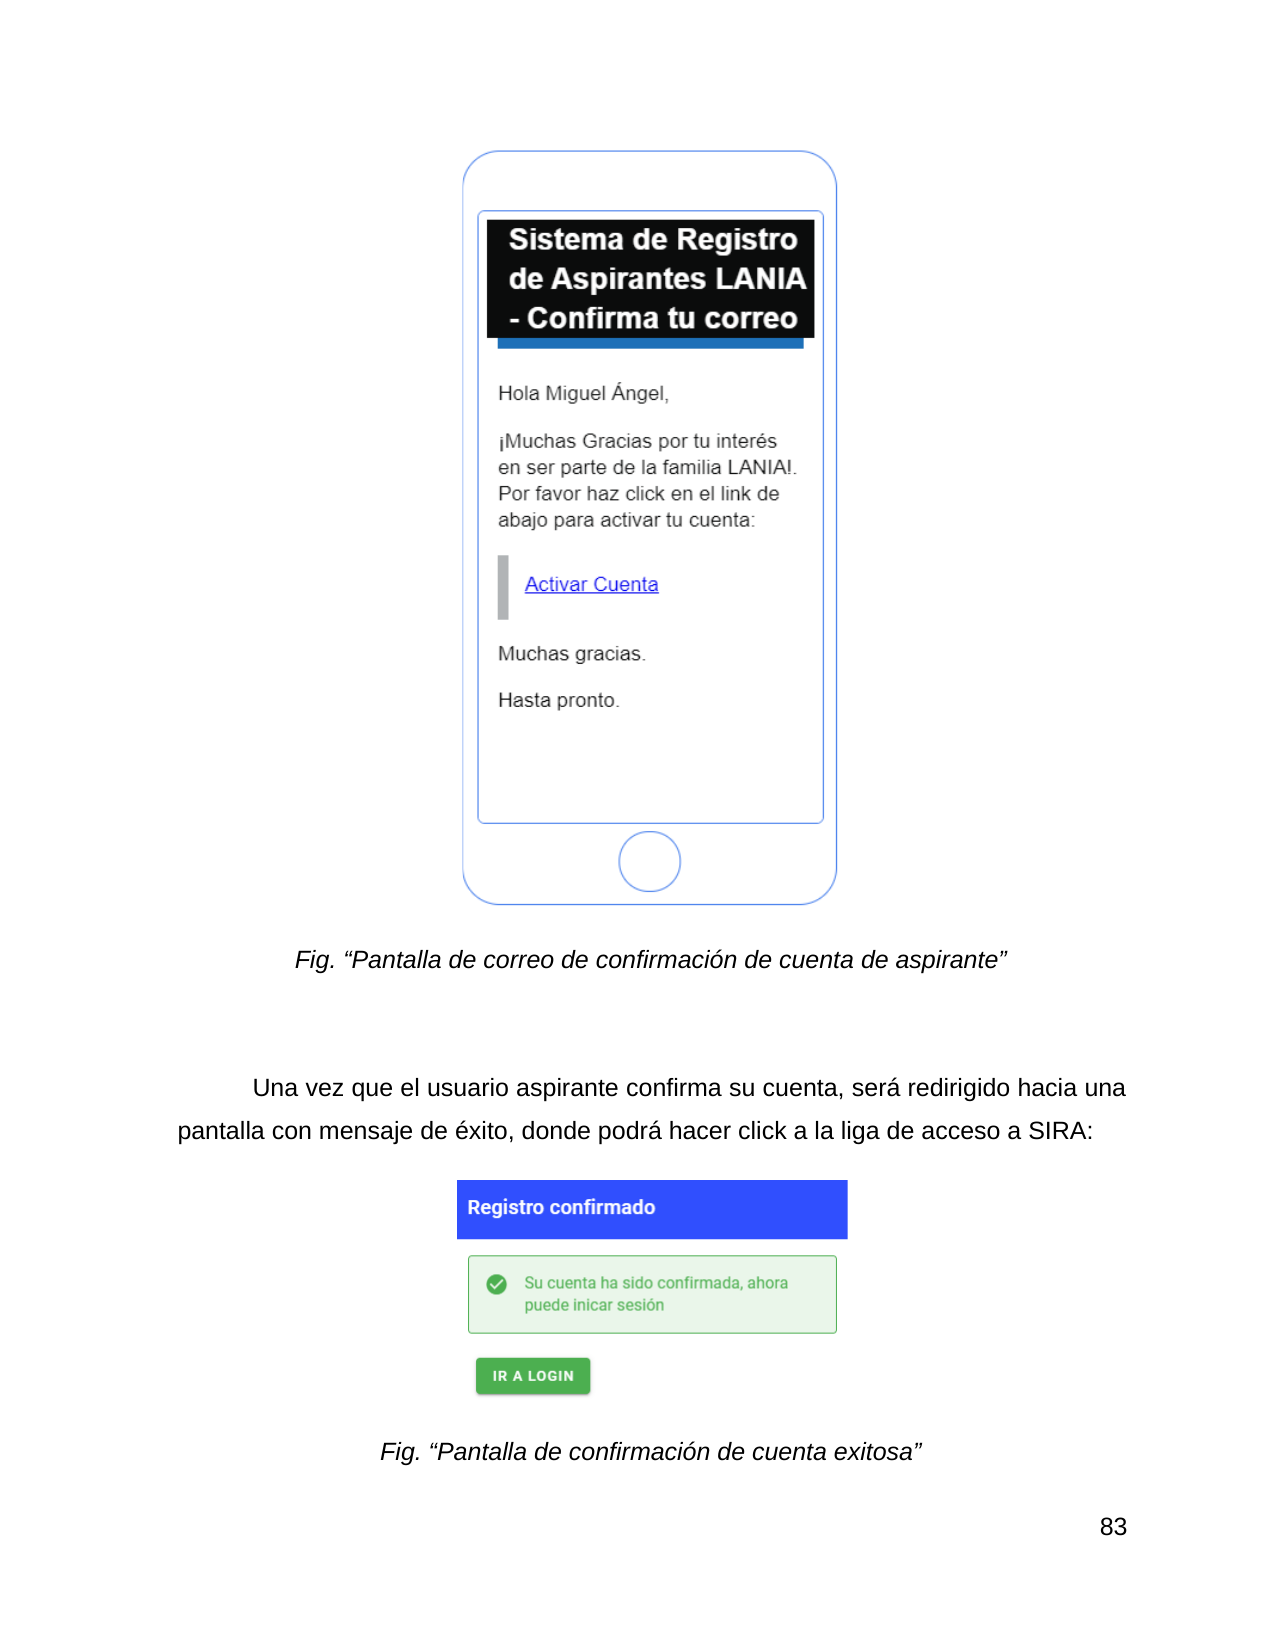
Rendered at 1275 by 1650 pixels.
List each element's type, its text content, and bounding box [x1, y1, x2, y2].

text Fig. “Pantalla de confirmación de cuenta exitosa” [177, 1437, 1127, 1466]
text Una vez que el usuario aspirante confirma su cuenta, será redirigido hacia una pantalla con mensaje de éxito, donde podrá hacer click a la liga de acceso a SIRA: [177, 1073, 1127, 1145]
picture [457, 1180, 848, 1403]
picture [462, 147, 842, 910]
text Fig. “Pantalla de correo de confirmación de cuenta de aspirante” [177, 945, 1127, 974]
